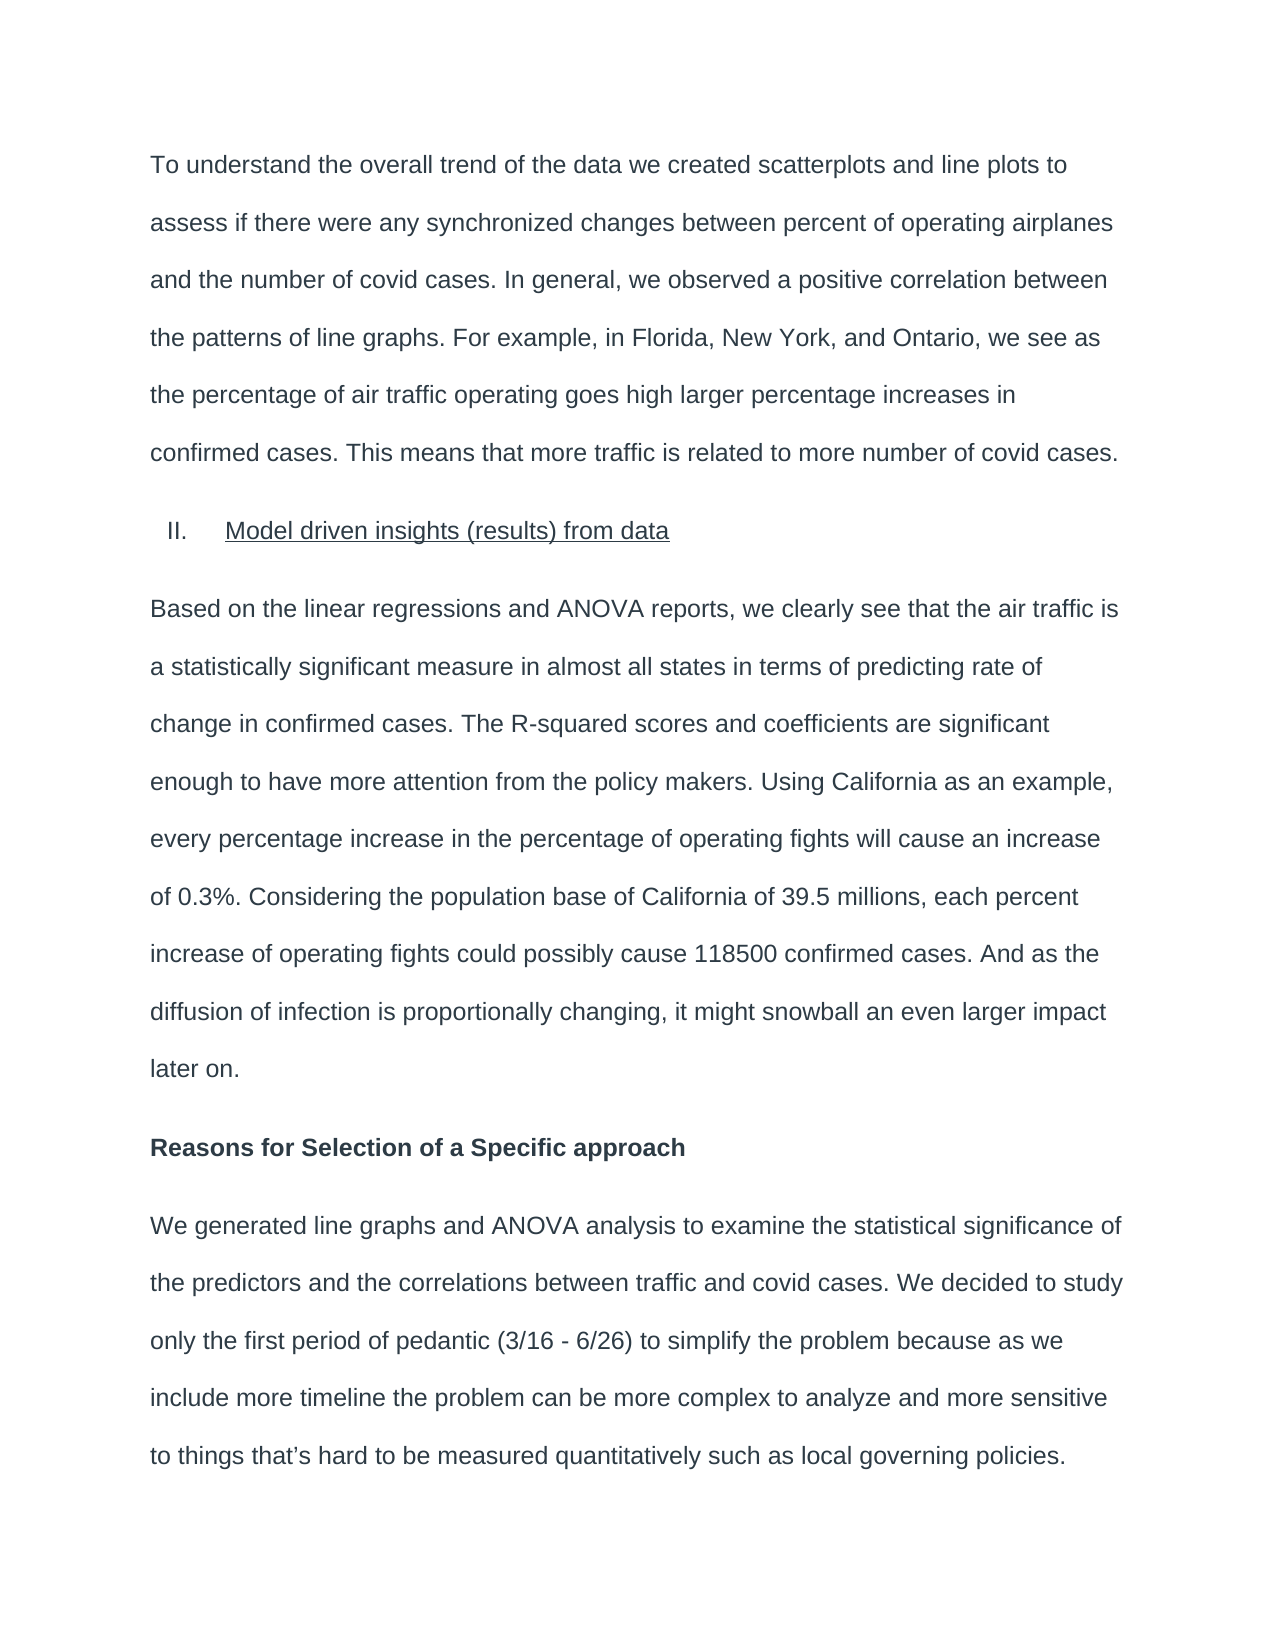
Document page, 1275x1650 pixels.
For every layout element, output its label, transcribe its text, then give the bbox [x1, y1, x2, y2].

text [150, 1211, 1125, 1469]
list Model driven insights (results) from data [187, 516, 1125, 544]
text Based on the linear regressions and ANOVA reports, we clearly see that the air traffic is a statistically significant measure in almost all states in terms of predicting rate of change in confirmed cases. The R-squared scores and coefficients are significant enough to have more attention from the policy makers. Using California as an example, every percentage increase in the percentage of operating fights will cause an increase of 0.3%. Considering the population base of California of 39.5 millions, each percent increase of operating fights could possibly cause 118500 confirmed cases. And as the diffusion of infection is proportionally changing, it might snowball an even larger impact later on. [150, 594, 1125, 1083]
text To understand the overall trend of the data we created scatterplots and line plots to assess if there were any synchronized changes between percent of operating airplanes and the number of covid cases. In general, we observed a positive correlation between the patterns of line graphs. For example, in Florida, New York, and Ontario, we see as the percentage of air traffic operating goes high larger percentage increases in confirmed cases. This means that more traffic is related to more number of covid cases. [150, 150, 1125, 466]
text Reasons for Selection of a Specific approach [150, 1132, 1125, 1161]
